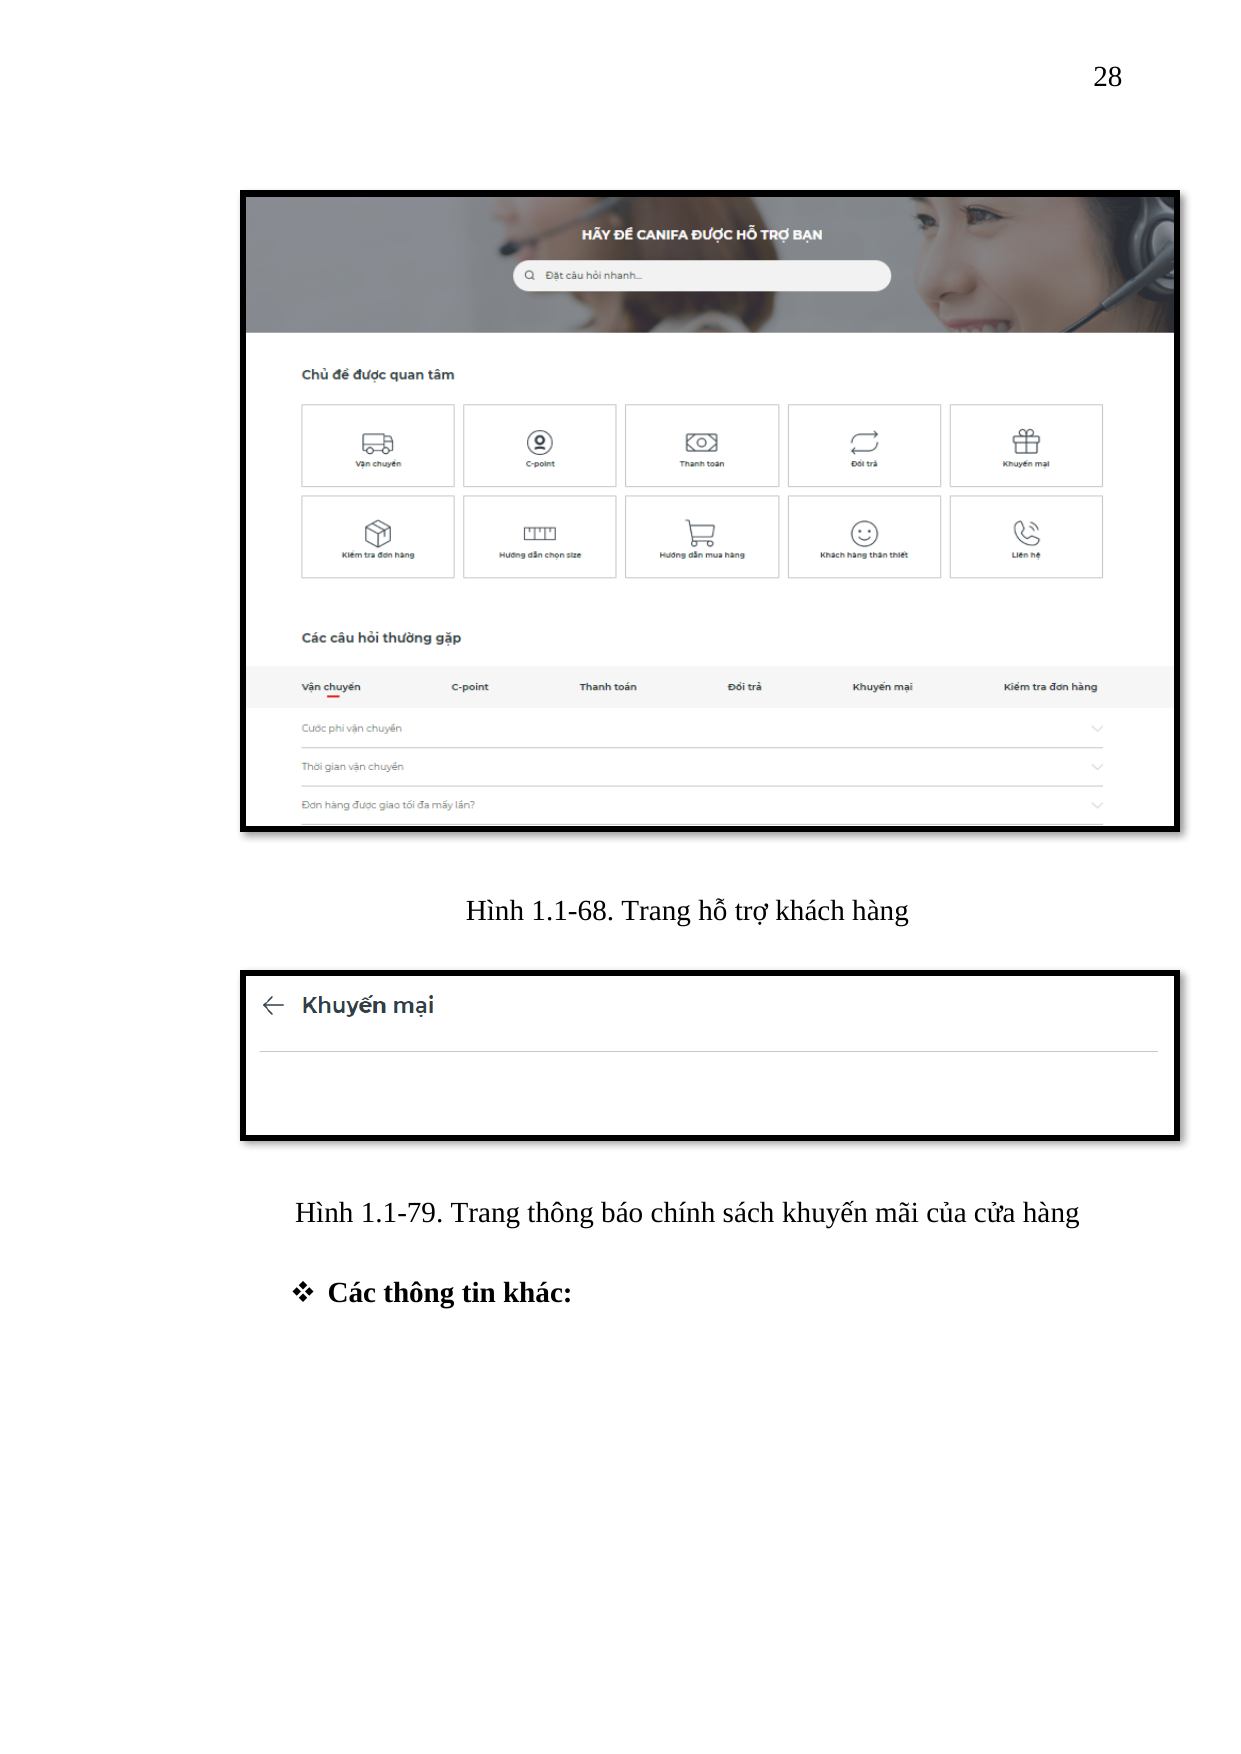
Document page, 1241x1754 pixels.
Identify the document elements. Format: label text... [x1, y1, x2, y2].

picture [246, 976, 1174, 1135]
picture [246, 197, 1174, 826]
list Các thông tin khác: [290, 1275, 1122, 1308]
